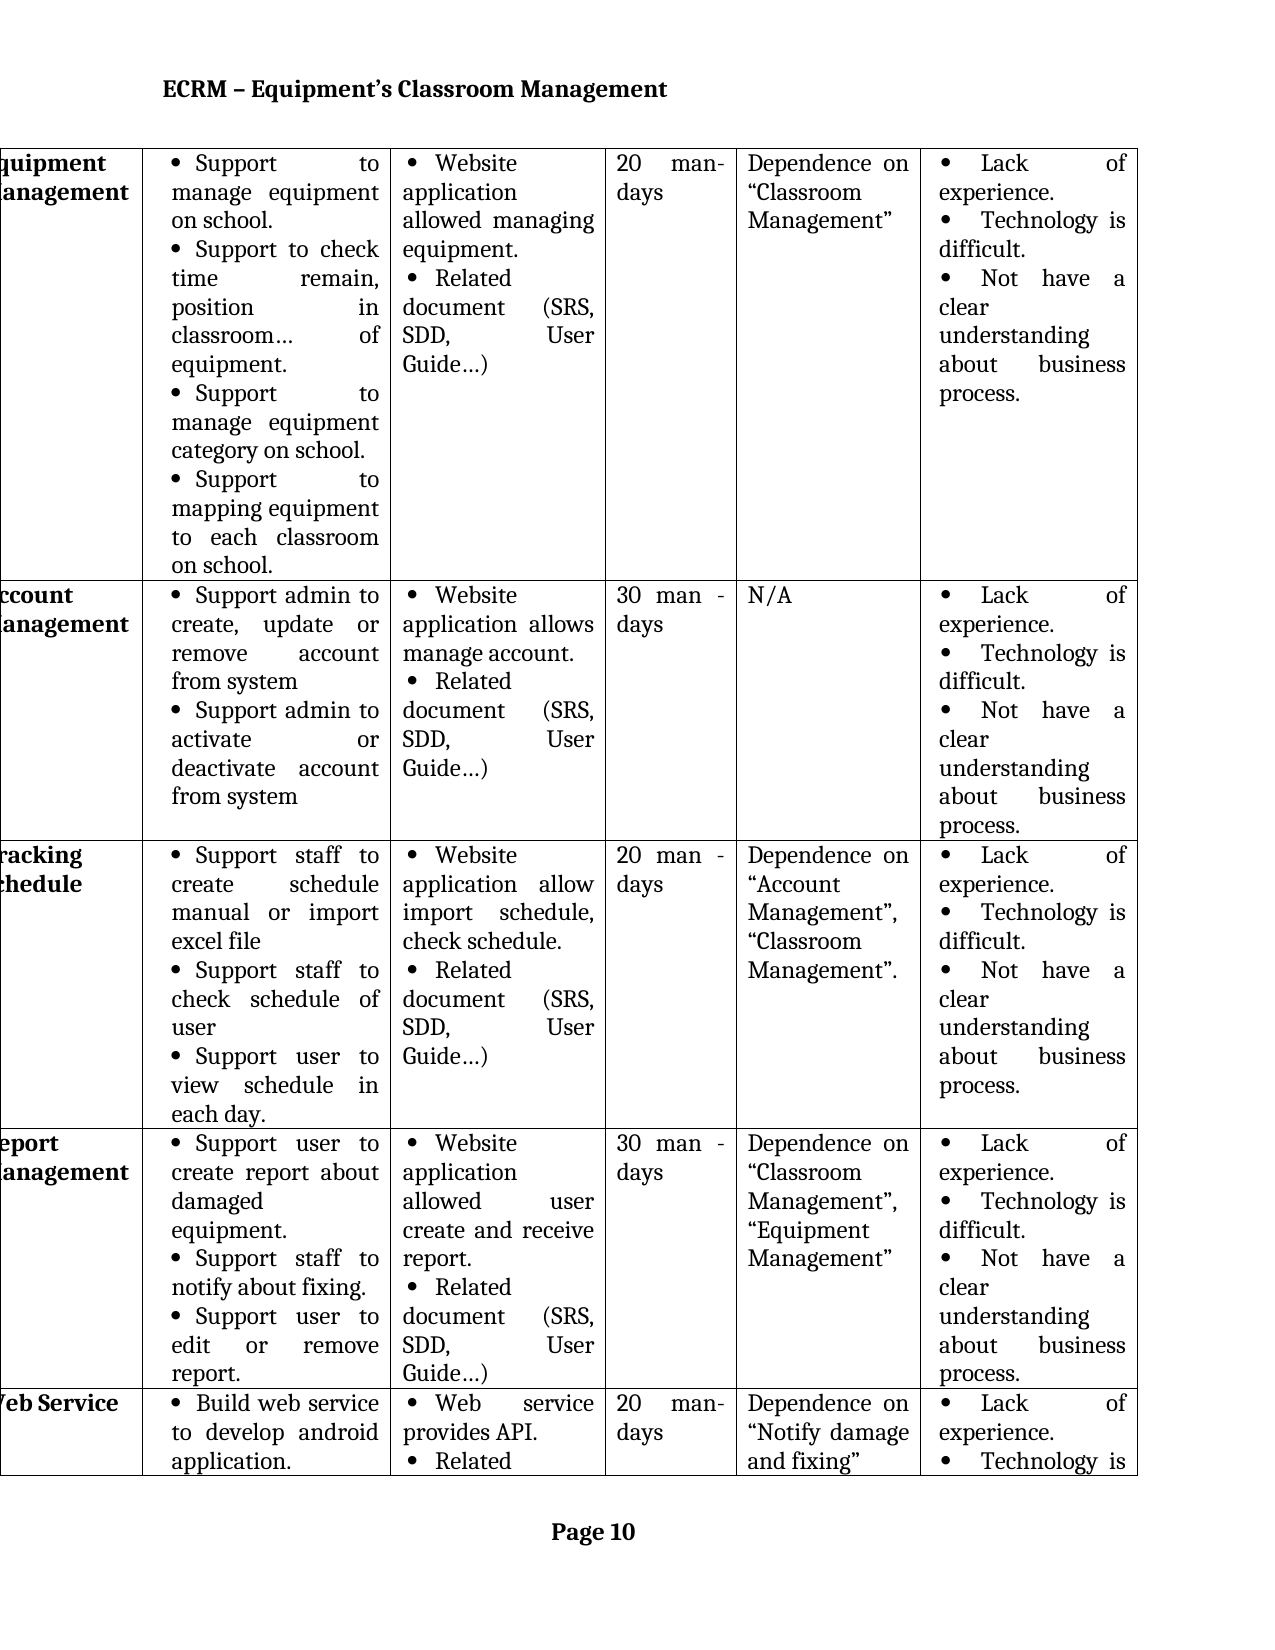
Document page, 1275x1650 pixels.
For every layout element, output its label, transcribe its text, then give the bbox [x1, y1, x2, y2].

table_cell Website application allowed user create and receive report. Related document (SRS, SDD, User Guide…) [391, 1129, 605, 1388]
table_cell Support admin to create, update or remove account from system Support admin to activate or deactivate account from system [143, 581, 390, 840]
table_cell Lack of experience. Technology is difficult. Not have a clear understanding about business process. [921, 1129, 1137, 1388]
table_cell Dependence on “Notify damage and fixing” [737, 1389, 920, 1475]
table_cell 20 man-days [606, 149, 736, 580]
table_cell Dependence on “Classroom Management”, “Equipment Management” [737, 1129, 920, 1388]
table_cell Equipment Management [1, 149, 142, 580]
table_cell Support staff to create schedule manual or import excel file Support staff to check schedule of user Support user to view schedule in each day. [143, 841, 390, 1128]
table_cell 20 man -days [606, 841, 736, 1128]
table_cell 20 man-days [606, 1389, 736, 1475]
table_cell Web Service [1, 1389, 142, 1475]
table_cell Support user to create report about damaged equipment. Support staff to notify about fixing. Support user to edit or remove report. [143, 1129, 390, 1388]
table_cell Build web service to develop android application. [143, 1389, 390, 1475]
table_cell Dependence on “Account Management”, “Classroom Management”. [737, 841, 920, 1128]
table_cell Report Management [1, 1129, 142, 1388]
table_cell 30 man -days [606, 1129, 736, 1388]
table_cell N/A [737, 581, 920, 840]
table_cell Tracking Schedule [1, 841, 142, 1128]
table_cell Web service provides API. Related document (SRS, SDD, User Guide…) [391, 1389, 605, 1475]
table_cell Website application allow import schedule, check schedule. Related document (SRS, SDD, User Guide…) [391, 841, 605, 1128]
table_cell Lack of experience. Technology is difficult. Not have a clear understanding about business process. [921, 581, 1137, 840]
table_cell Website application allows manage account. Related document (SRS, SDD, User Guide…) [391, 581, 605, 840]
table_cell 30 man - days [606, 581, 736, 840]
table_cell Account Management [1, 581, 142, 840]
table_cell Website application allowed managing equipment. Related document (SRS, SDD, User Guide…) [391, 149, 605, 580]
table_cell Support to manage equipment on school. Support to check time remain, position in classroom… of equipment. Support to manage equipment category on school. Support to mapping equipment to each classroom on school. [143, 149, 390, 580]
table_cell Lack of experience. Technology is difficult. Not have a clear understanding about business process. [921, 1389, 1137, 1475]
table_cell Dependence on “Classroom Management” [737, 149, 920, 580]
table_cell Lack of experience. Technology is difficult. Not have a clear understanding about business process. [921, 841, 1137, 1128]
table_cell Lack of experience. Technology is difficult. Not have a clear understanding about business process. [921, 149, 1137, 580]
